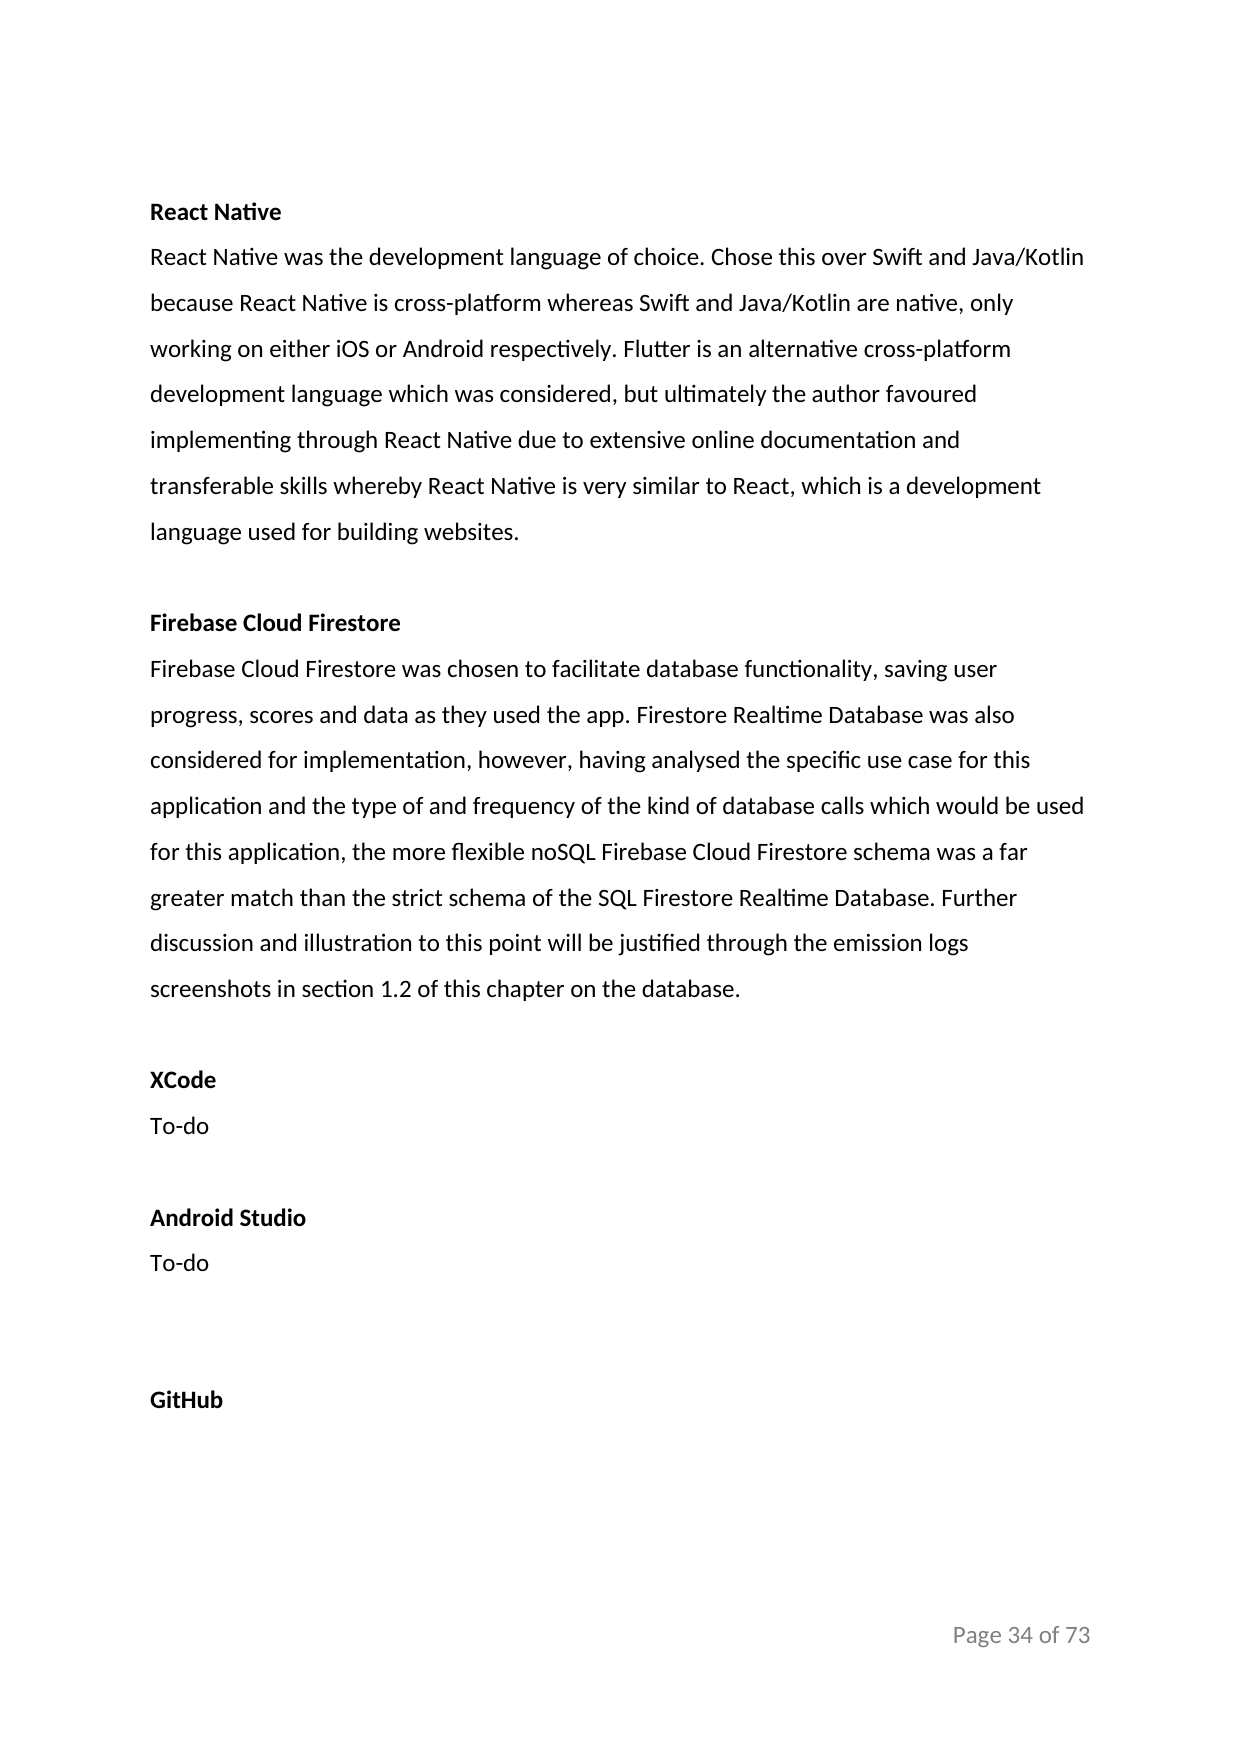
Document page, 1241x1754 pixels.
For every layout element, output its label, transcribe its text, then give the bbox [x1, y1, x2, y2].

text XCode [150, 1064, 1090, 1095]
text React Native [150, 196, 1090, 226]
text Firebase Cloud Firestore was chosen to facilitate database functionality, saving user progress, scores and data as they used the app. Firestore Realtime Database was also considered for implementation, however, having analysed the specific use case for this application and the type of and frequency of the kind of database calls which would be used for this application, the more flexible noSQL Firebase Cloud Firestore schema was a far greater match than the strict schema of the SQL Firestore Realtime Database. Further discussion and illustration to this point will be justified through the emission logs screenshots in section 1.2 of this chapter on the database. [150, 653, 1090, 1004]
text React Native was the development language of choice. Chose this over Swift and Java/Kotlin because React Native is cross-platform whereas Swift and Java/Kotlin are native, only working on either iOS or Android respectively. Flutter is an alternative cross-platform development language which was considered, but ultimately the author favoured implementing through React Native due to extensive online documentation and transferable skills whereby React Native is very similar to React, which is a development language used for building websites. [150, 241, 1090, 546]
text Android Studio [150, 1202, 1090, 1232]
text To-do [150, 1110, 1090, 1141]
text Firebase Cloud Firestore [150, 607, 1090, 638]
text GitHub [150, 1385, 1090, 1415]
text To-do [150, 1247, 1090, 1278]
